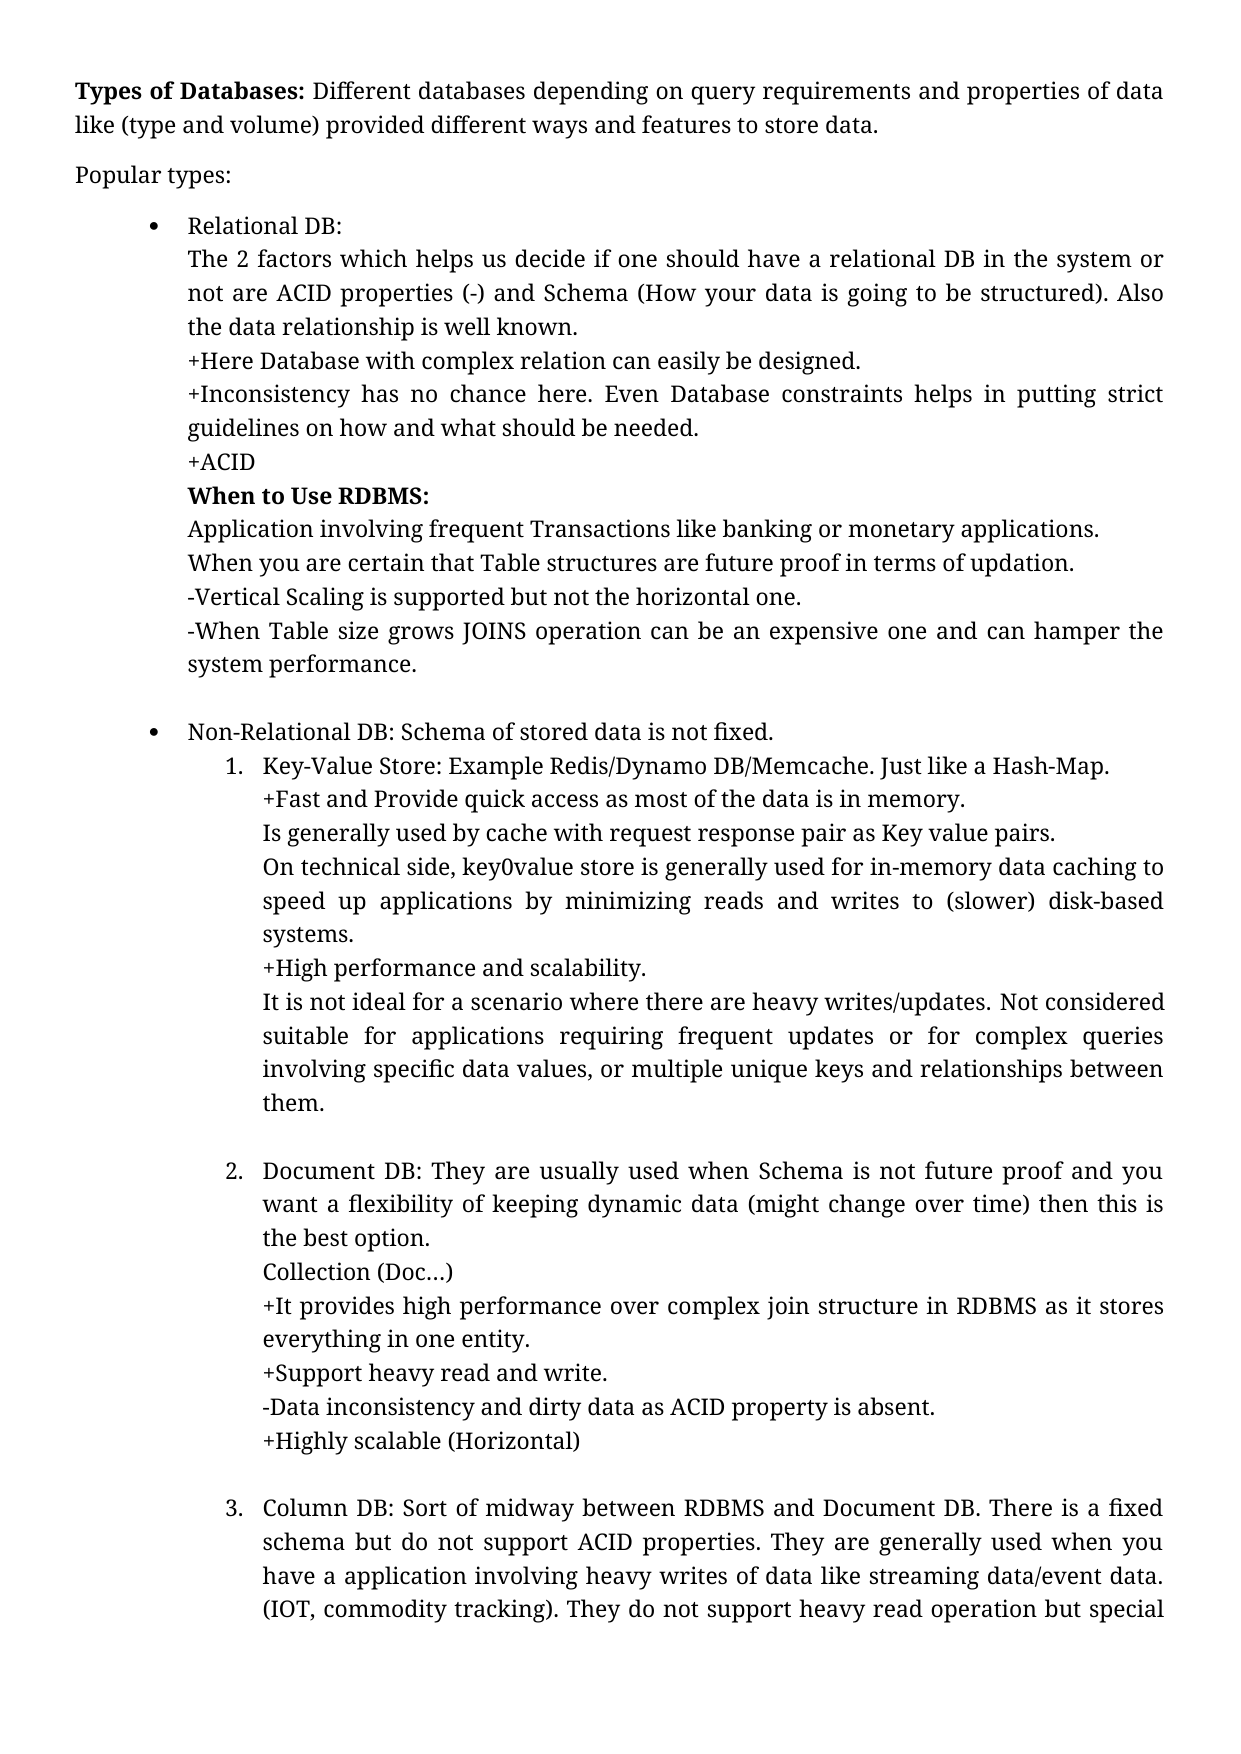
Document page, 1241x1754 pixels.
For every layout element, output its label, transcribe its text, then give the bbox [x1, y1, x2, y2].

list It is not ideal for a scenario where there are heavy writes/updates. Not considered suitable for applications requiring frequent updates or for complex queries involving specific data values, or multiple unique keys and relationships between them. [262, 986, 1165, 1118]
list +Highly scalable (Horizontal) [262, 1424, 1165, 1456]
list -Data inconsistency and dirty data as ACID property is absent. [262, 1391, 1165, 1422]
list +Here Database with complex relation can easily be designed. [187, 344, 1165, 376]
list When you are certain that Table structures are future proof in terms of updation. [187, 547, 1165, 578]
list The 2 factors which helps us decide if one should have a relational DB in the system or not are ACID properties (-) and Schema (How your data is going to be structured). Also the data relationship is well known. [187, 243, 1165, 342]
list When to Use RDBMS: [187, 479, 1165, 511]
text Popular types: [75, 159, 1165, 190]
list +Inconsistency has no chance here. Even Database constraints helps in putting strict guidelines on how and what should be needed. [187, 378, 1165, 443]
list -When Table size grows JOINS operation can be an expensive one and can hamper the system performance. [187, 614, 1165, 679]
list +Support heavy read and write. [262, 1357, 1165, 1388]
list -Vertical Scaling is supported but not the horizontal one. [187, 581, 1165, 612]
text Types of Databases: Different databases depending on query requirements and properties of data like (type and volume) provided different ways and features to store data. [75, 75, 1165, 140]
list Key-Value Store: Example Redis/Dynamo DB/Memcache. Just like a Hash-Map. [225, 749, 1165, 781]
list +Fast and Provide quick access as most of the data is in memory. [262, 783, 1165, 814]
list Collection (Doc…) [262, 1256, 1165, 1287]
list Document DB: They are usually used when Schema is not future proof and you want a flexibility of keeping dynamic data (might change over time) then this is the best option. [225, 1154, 1165, 1253]
list On technical side, key0value store is generally used for in-memory data caching to speed up applications by minimizing reads and writes to (slower) disk-based systems. [262, 851, 1165, 949]
list Is generally used by cache with request response pair as Key value pairs. [262, 817, 1165, 848]
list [225, 1492, 1165, 1624]
list Non-Relational DB: Schema of stored data is not fixed. [150, 716, 1165, 747]
list +High performance and scalability. [262, 952, 1165, 983]
list +It provides high performance over complex join structure in RDBMS as it stores everything in one entity. [262, 1289, 1165, 1354]
list Relational DB: [150, 209, 1165, 241]
list +ACID [187, 446, 1165, 477]
list Application involving frequent Transactions like banking or monetary applications. [187, 513, 1165, 544]
